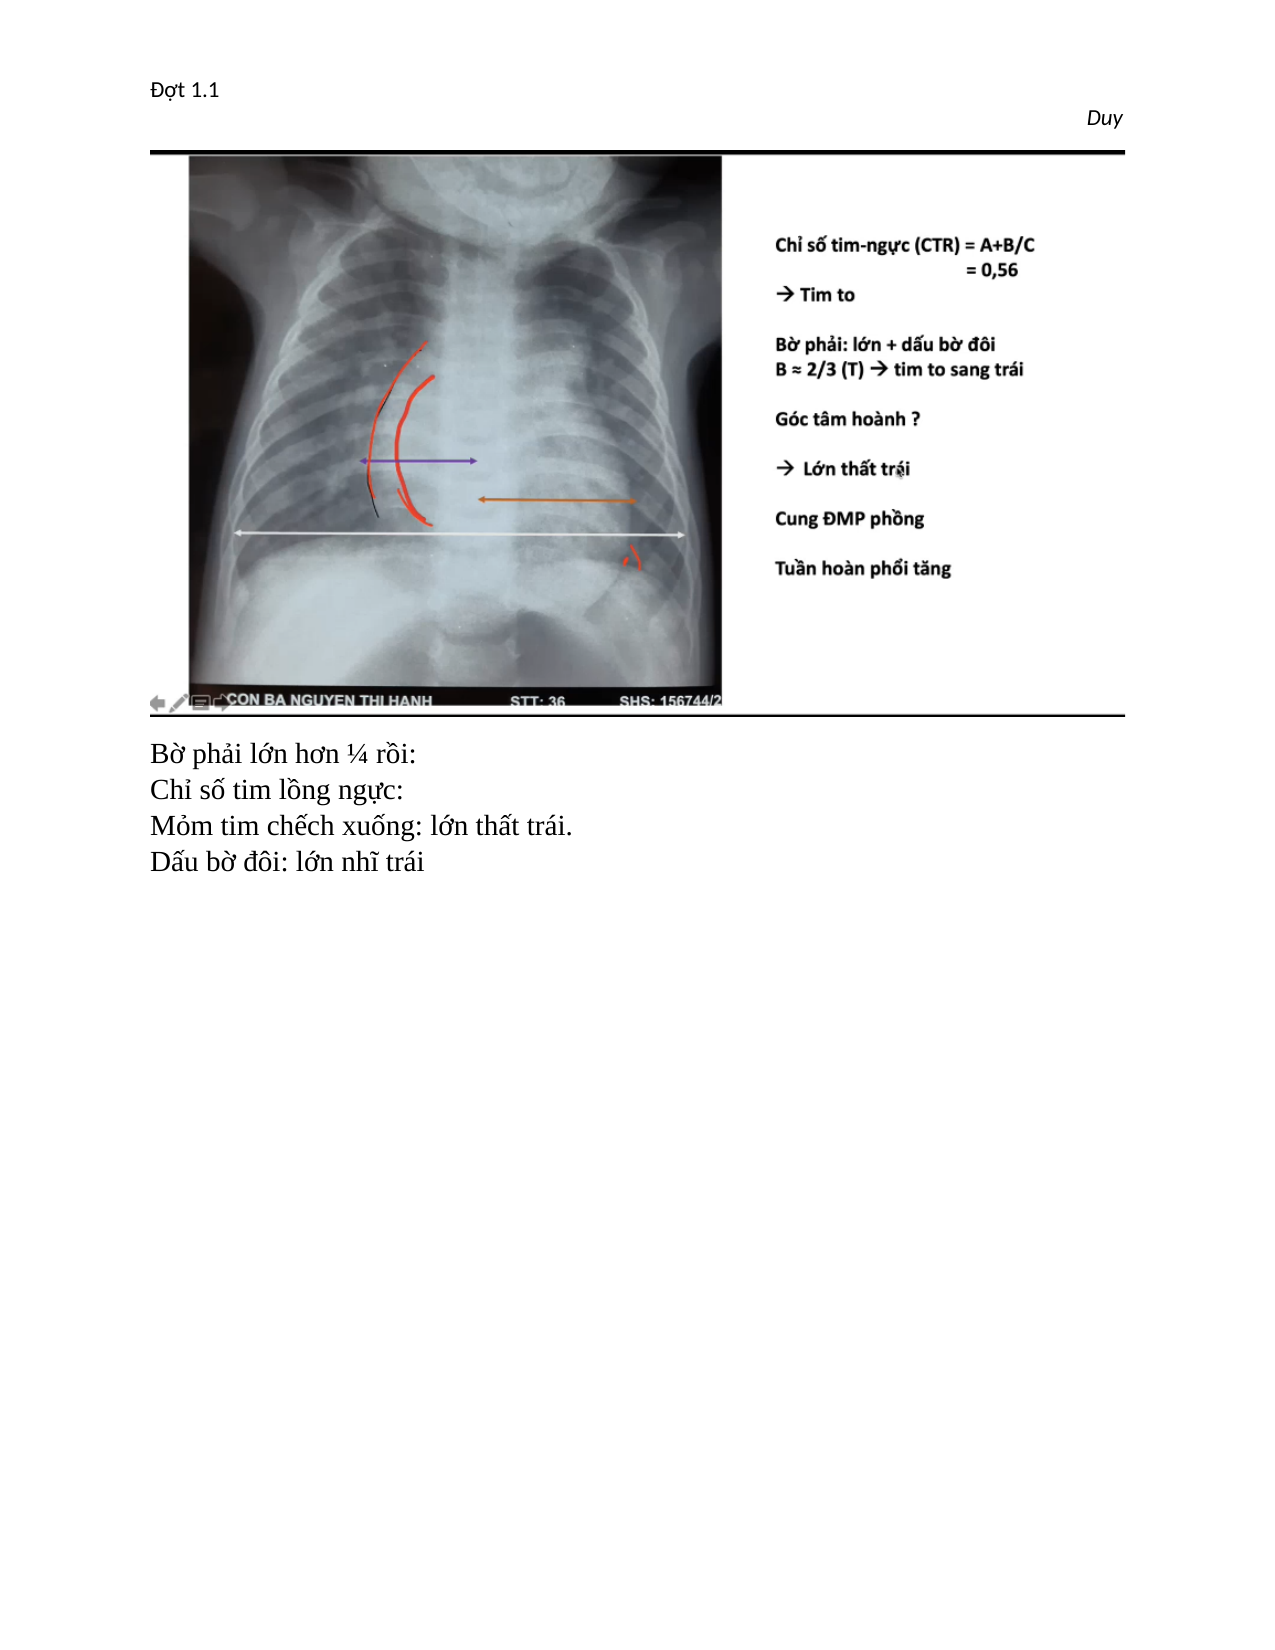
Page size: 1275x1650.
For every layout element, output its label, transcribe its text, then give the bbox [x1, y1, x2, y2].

picture [150, 150, 1125, 717]
text Bờ phải lớn hơn ¼ rồi: Chỉ số tim lồng ngực: Mỏm tim chếch xuống: lớn thất trái. Dấu bờ đôi: lớn nhĩ trái [150, 736, 1125, 878]
